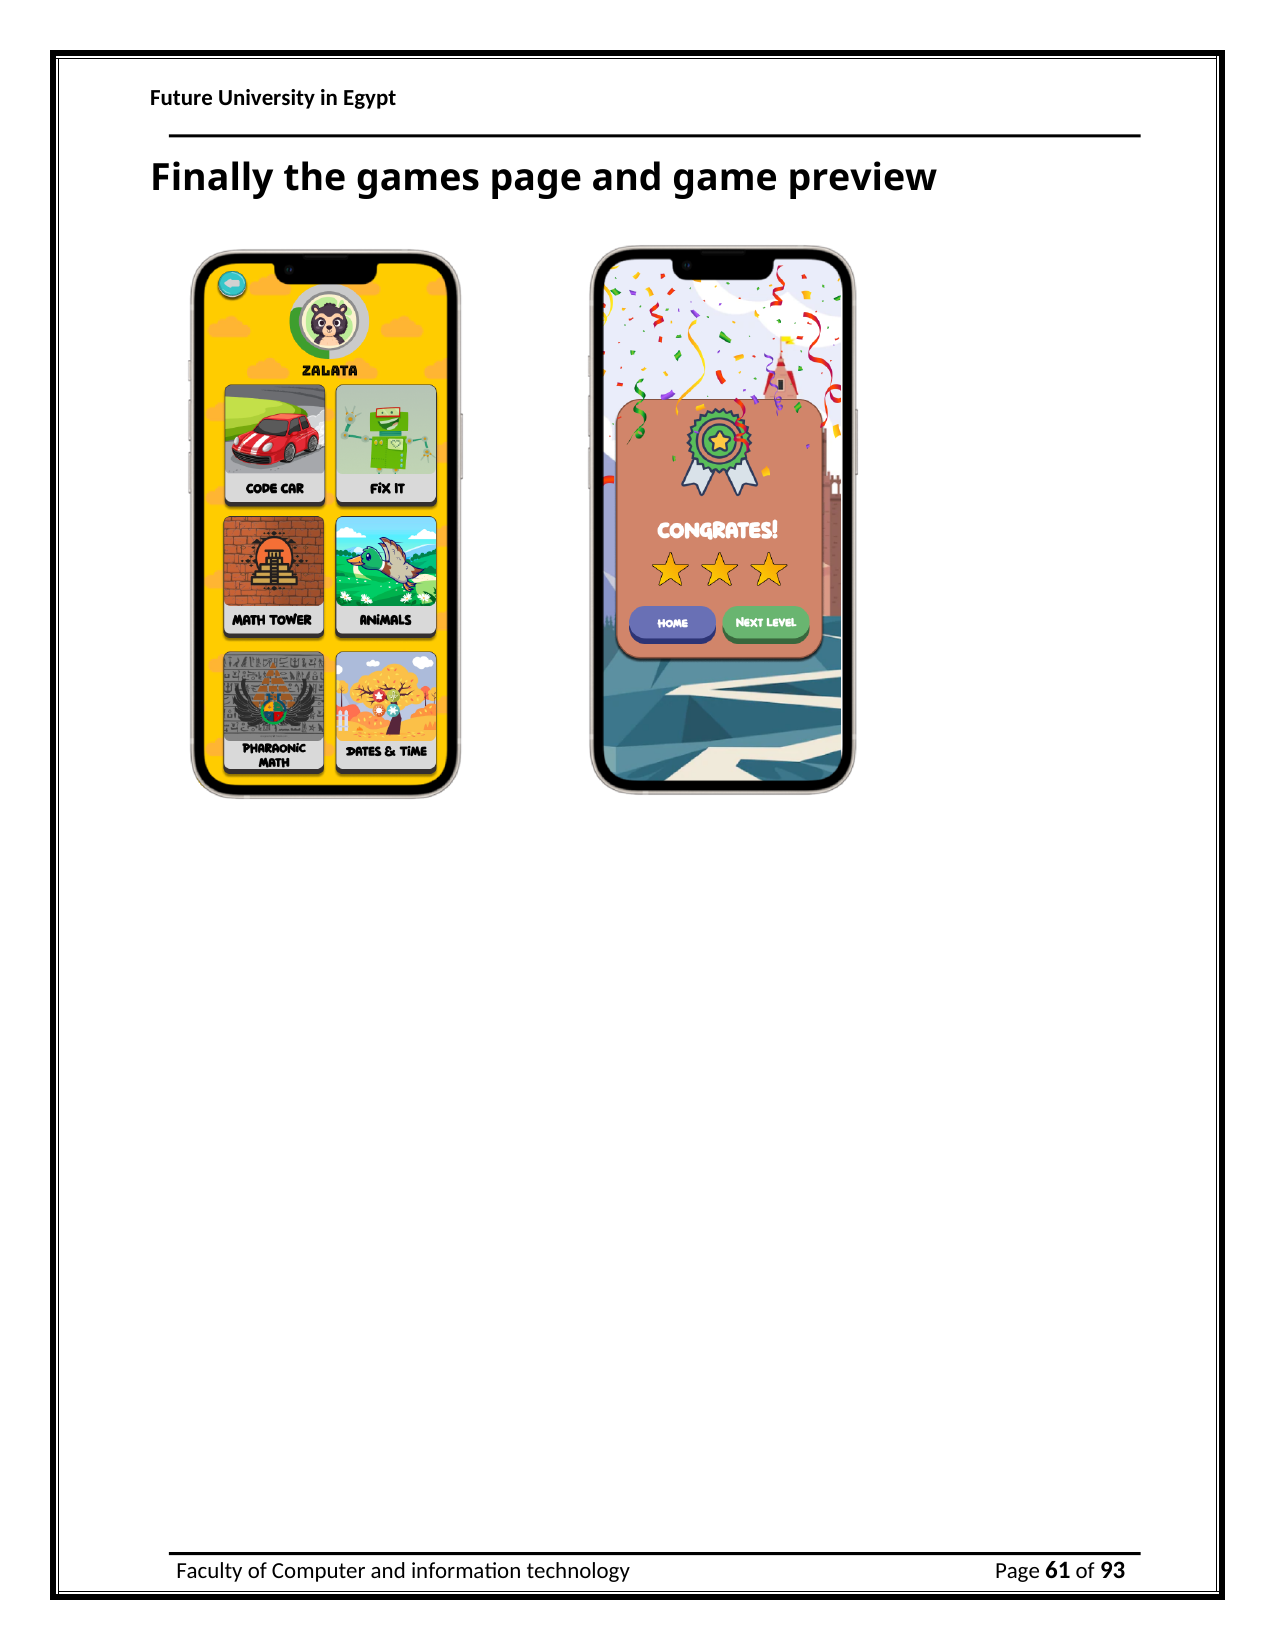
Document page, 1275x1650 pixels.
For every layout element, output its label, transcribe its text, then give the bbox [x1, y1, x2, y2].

picture [150, 202, 1028, 865]
